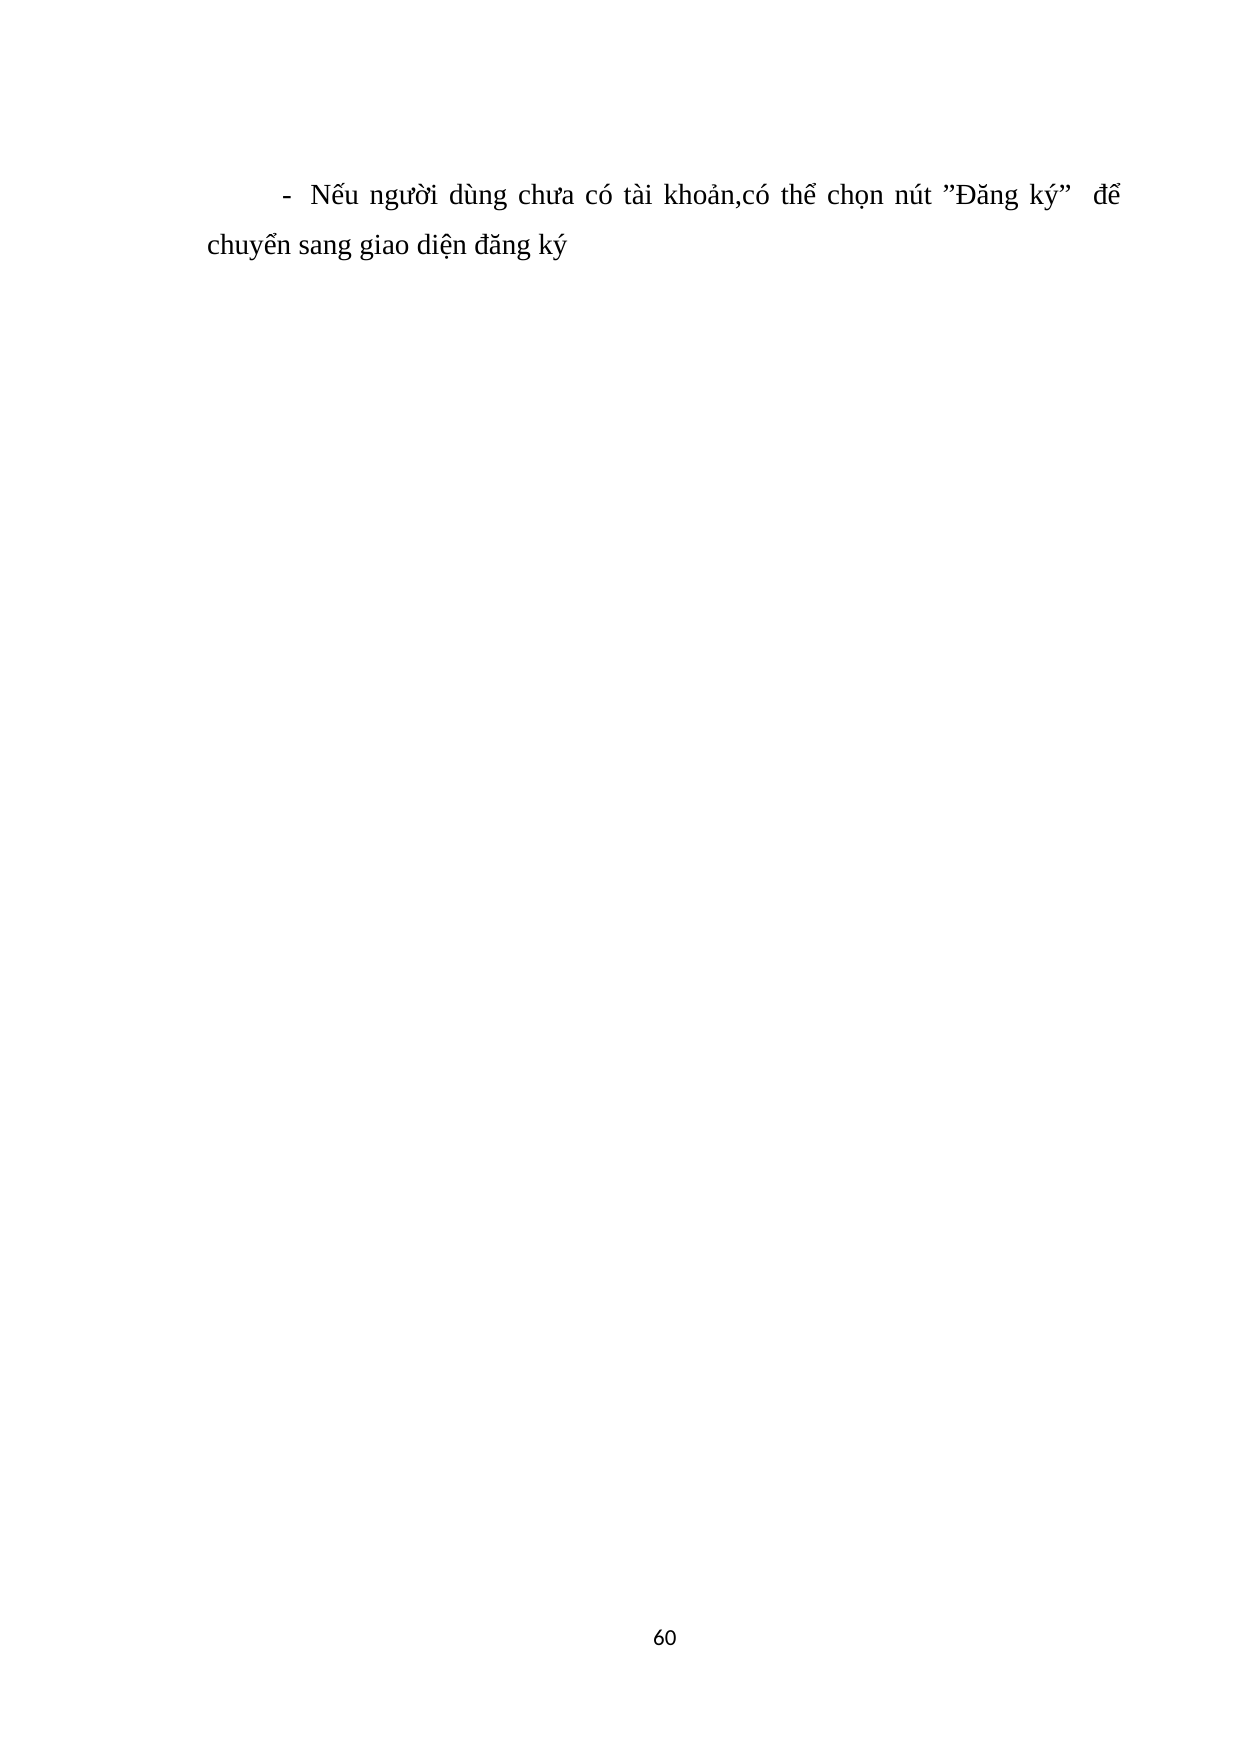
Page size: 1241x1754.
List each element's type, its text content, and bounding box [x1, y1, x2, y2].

list Nếu người dùng chưa có tài khoản,có thể chọn nút ”Đăng ký” để chuyển sang giao diện đăng ký [207, 177, 1122, 261]
